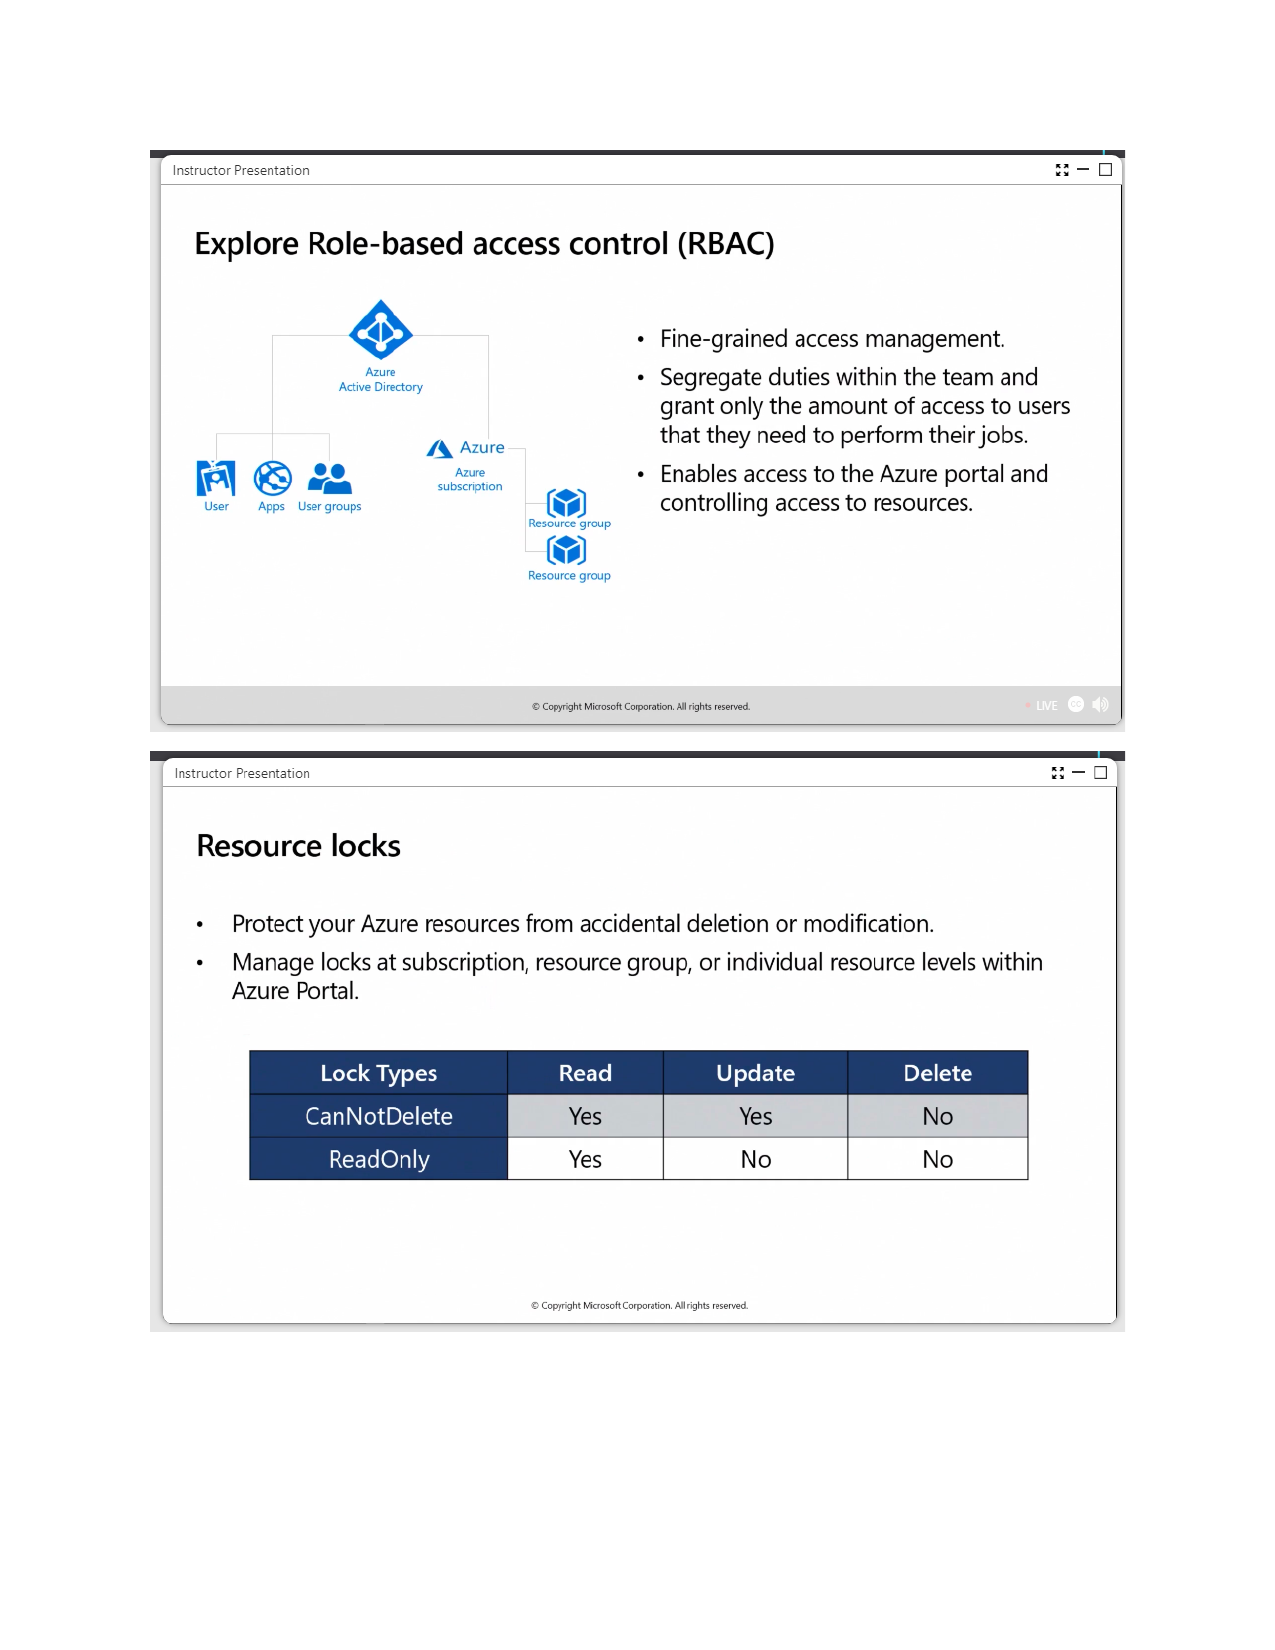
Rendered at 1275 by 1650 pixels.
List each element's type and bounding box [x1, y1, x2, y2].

picture [150, 150, 1125, 732]
picture [150, 751, 1125, 1332]
